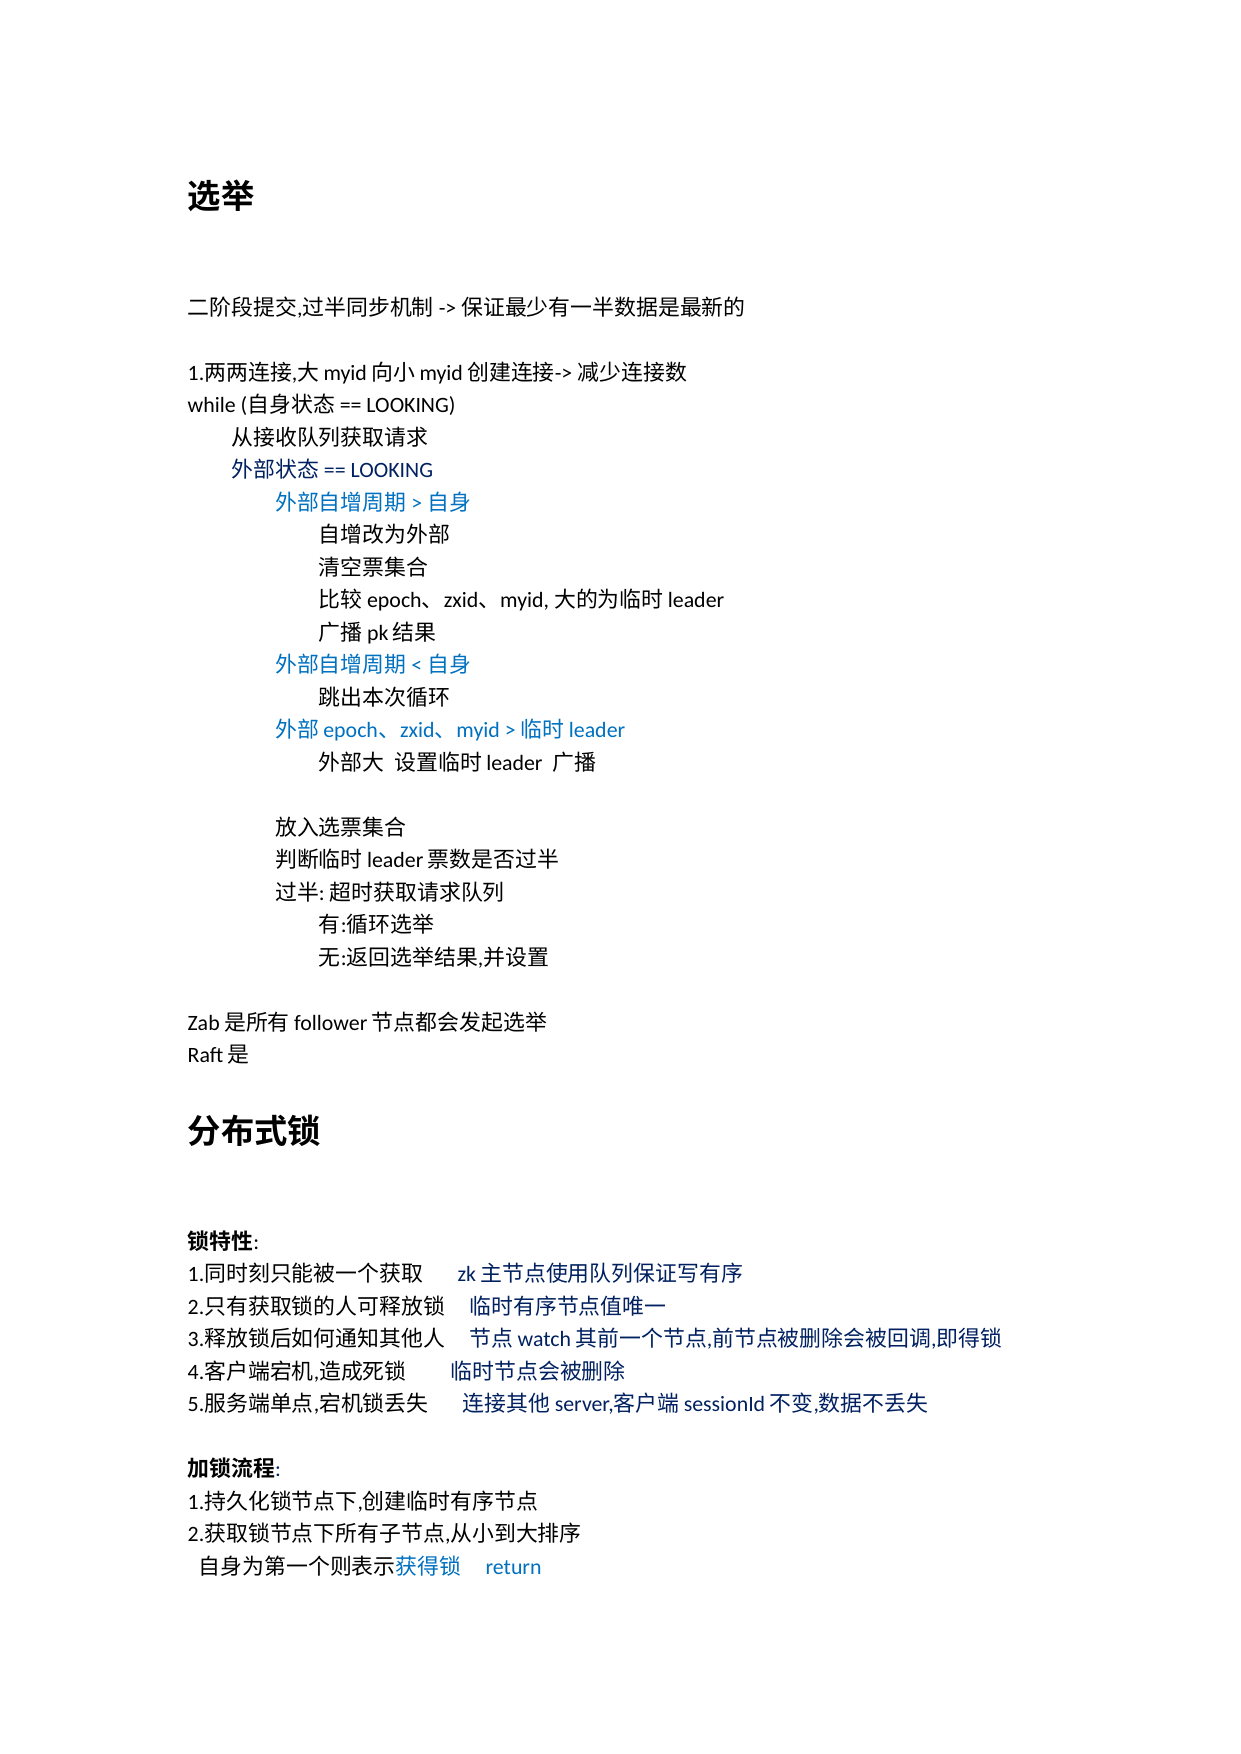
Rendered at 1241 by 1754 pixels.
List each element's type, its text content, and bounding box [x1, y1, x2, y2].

text 从接收队列获取请求 [187, 419, 1053, 452]
text 二阶段提交,过半同步机制 -> 保证最少有一半数据是最新的 [187, 289, 1053, 322]
text 2.获取锁节点下所有子节点,从小到大排序 [187, 1516, 1053, 1548]
text 外部状态 == LOOKING [187, 452, 1053, 484]
text 自增改为外部 [187, 517, 1053, 549]
text 加锁流程: [187, 1451, 1053, 1483]
text 过半: 超时获取请求队列 [187, 874, 1053, 907]
text 5.服务端单点,宕机锁丢失 连接其他server,客户端sessionId不变,数据不丢失 [187, 1386, 1053, 1418]
text 1.两两连接,大myid向小myid创建连接-> 减少连接数 [187, 354, 1053, 387]
text 自身为第一个则表示获得锁 return [187, 1548, 1053, 1581]
text 外部epoch、zxid、myid > 临时leader [187, 712, 1053, 744]
text 1.持久化锁节点下,创建临时有序节点 [187, 1483, 1053, 1516]
text 比较epoch、zxid、myid, 大的为临时leader [187, 582, 1053, 614]
text Raft是 [187, 1037, 1053, 1069]
text Zab是所有follower节点都会发起选举 [187, 1004, 1053, 1037]
subtitle 选举 [187, 162, 1053, 227]
text 外部大 设置临时leader 广播 [187, 744, 1053, 777]
text 锁特性: [187, 1223, 1053, 1256]
text 判断临时leader票数是否过半 [187, 842, 1053, 874]
text 3.释放锁后如何通知其他人 节点watch其前一个节点,前节点被删除会被回调,即得锁 [187, 1321, 1053, 1353]
text while (自身状态 == LOOKING) [187, 387, 1053, 419]
text 放入选票集合 [187, 809, 1053, 842]
text 1.同时刻只能被一个获取 zk主节点使用队列保证写有序 [187, 1256, 1053, 1288]
text 清空票集合 [187, 549, 1053, 582]
text 无:返回选举结果,并设置 [187, 939, 1053, 972]
subtitle 分布式锁 [187, 1096, 1053, 1161]
text 有:循环选举 [187, 907, 1053, 939]
text 跳出本次循环 [187, 679, 1053, 712]
text 外部自增周期 > 自身 [187, 484, 1053, 517]
text 广播pk结果 [187, 614, 1053, 647]
text 4.客户端宕机,造成死锁 临时节点会被删除 [187, 1353, 1053, 1386]
text 2.只有获取锁的人可释放锁 临时有序节点值唯一 [187, 1288, 1053, 1321]
text 外部自增周期 < 自身 [187, 647, 1053, 679]
